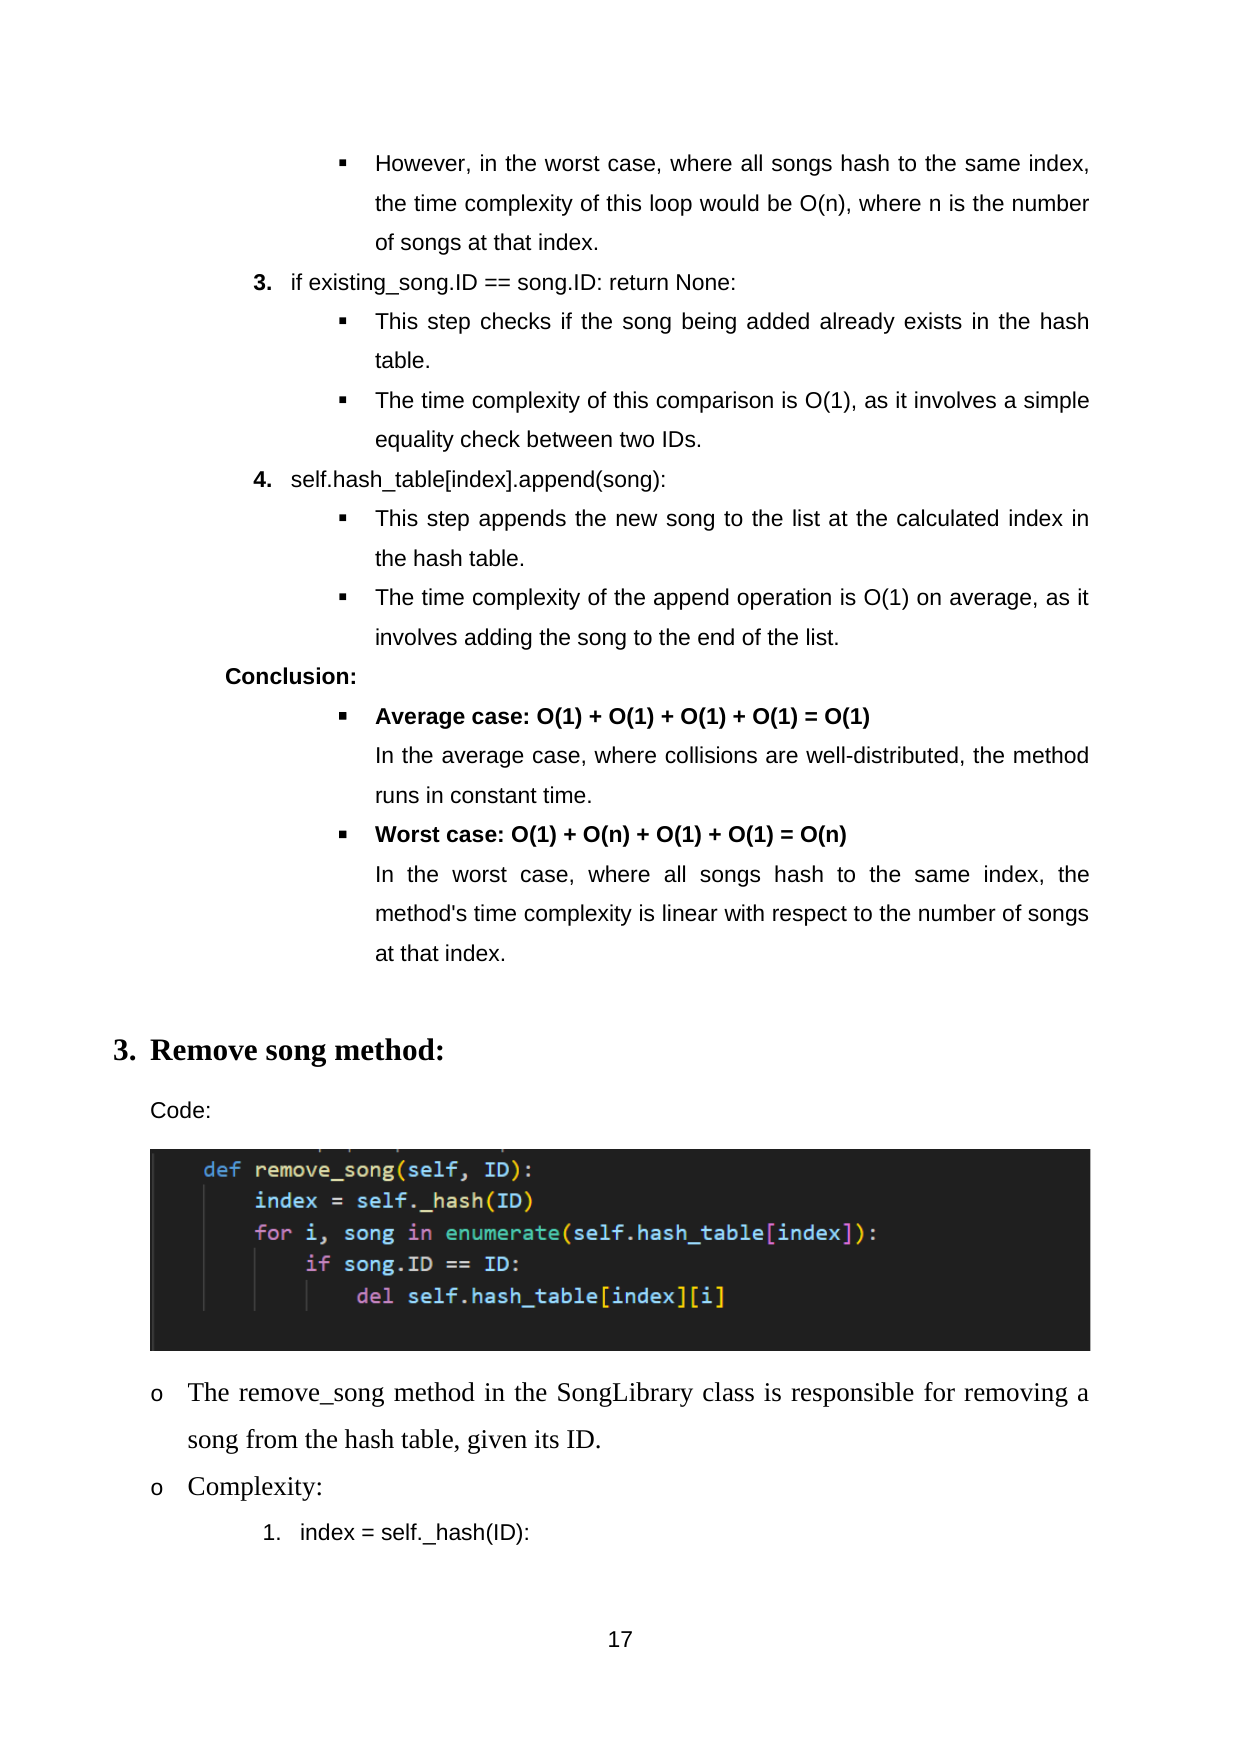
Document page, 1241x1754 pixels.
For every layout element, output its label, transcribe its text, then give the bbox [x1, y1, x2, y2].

text Code: [150, 1097, 1090, 1124]
picture [150, 1149, 1091, 1351]
list This step checks if the song being added already exists in the hash table. [337, 308, 1090, 374]
list The time complexity of the append operation is O(1) on average, as it involves adding the song to the end of the list. [337, 584, 1090, 650]
list In the average case, where collisions are well-distributed, the method runs in constant time. [375, 742, 1090, 808]
list In the worst case, where all songs hash to the same index, the method's time complexity is linear with respect to the number of songs at that index. [375, 861, 1090, 966]
list Complexity: [150, 1470, 1090, 1502]
list This step appends the new song to the list at the calculated index in the hash table. [337, 505, 1090, 571]
list Worst case: O(1) + O(n) + O(1) + O(1) = O(n) [337, 821, 1090, 847]
list The time complexity of this comparison is O(1), as it involves a simple equality check between two IDs. [337, 387, 1090, 453]
list Remove song method: [113, 1031, 1090, 1067]
list self.hash_table[index].append(song): [253, 466, 1090, 492]
list if existing_song.ID == song.ID: return None: [253, 268, 1090, 295]
list index = self._hash(ID): [262, 1518, 1090, 1545]
list However, in the worst case, where all songs hash to the same index, the time complexity of this loop would be O(n), where n is the number of songs at that index. [337, 150, 1090, 255]
list Average case: O(1) + O(1) + O(1) + O(1) = O(1) [337, 703, 1090, 729]
list Conclusion: [225, 663, 1090, 689]
list The remove_song method in the SongLibrary class is responsible for removing a song from the hash table, given its ID. [150, 1376, 1090, 1455]
